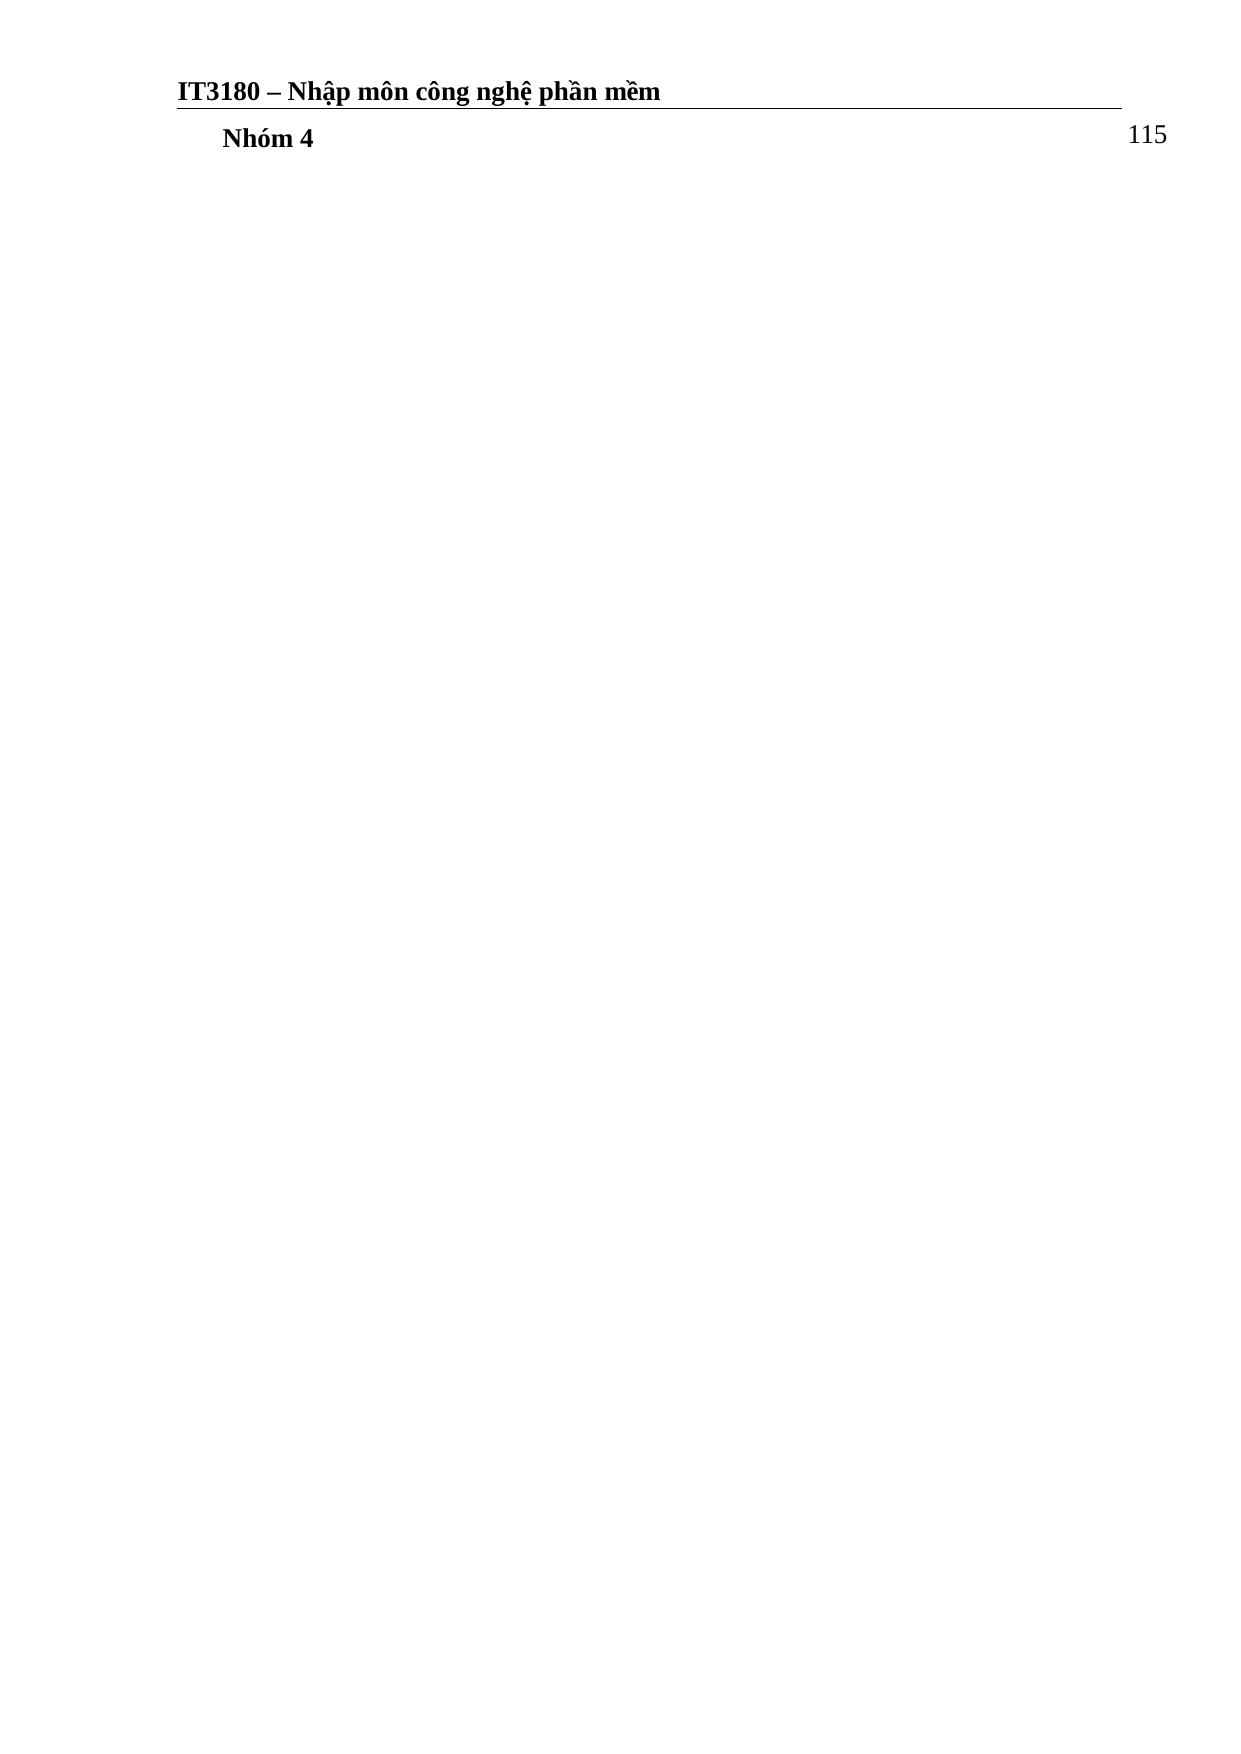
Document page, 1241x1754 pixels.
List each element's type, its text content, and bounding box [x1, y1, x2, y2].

text Nhóm 4 115 [222, 118, 1152, 153]
